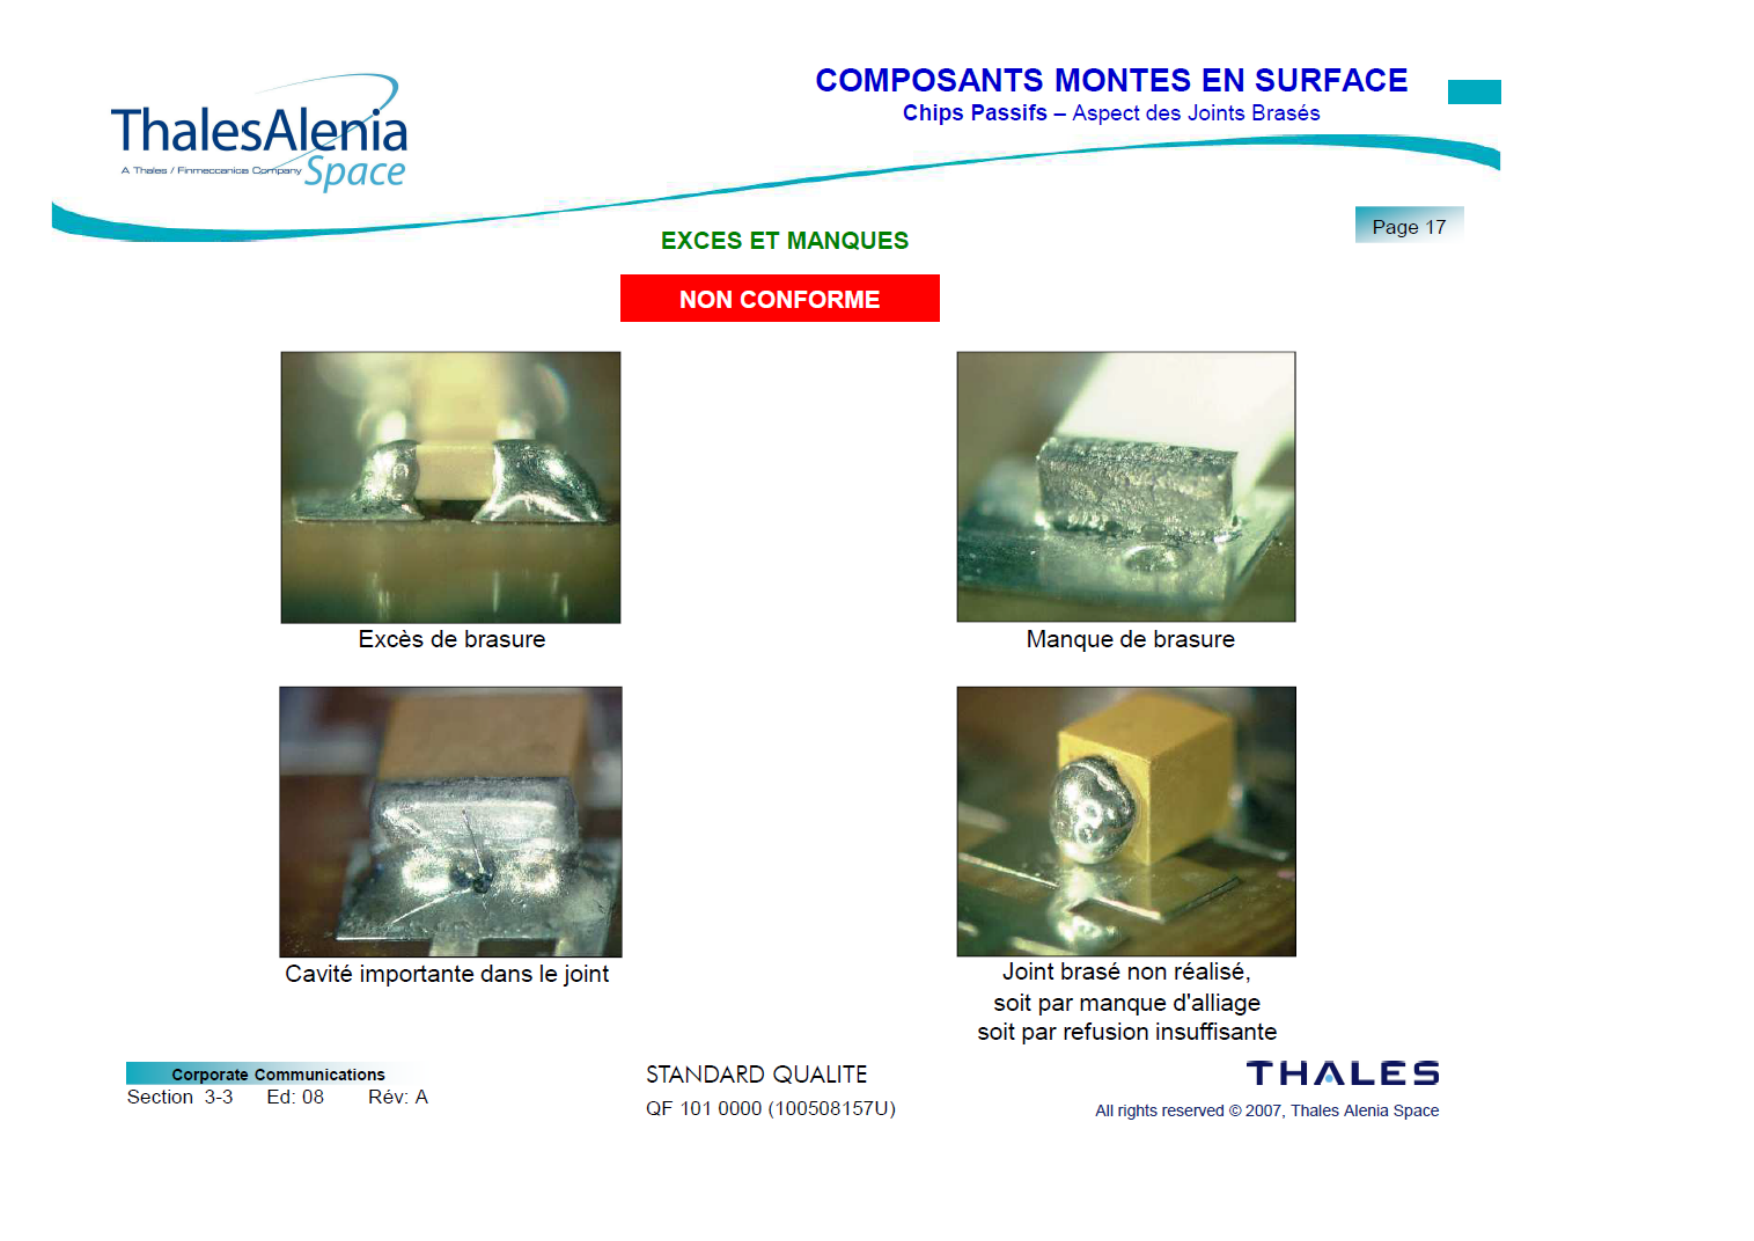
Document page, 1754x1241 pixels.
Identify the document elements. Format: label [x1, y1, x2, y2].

picture [29, 29, 1550, 1136]
